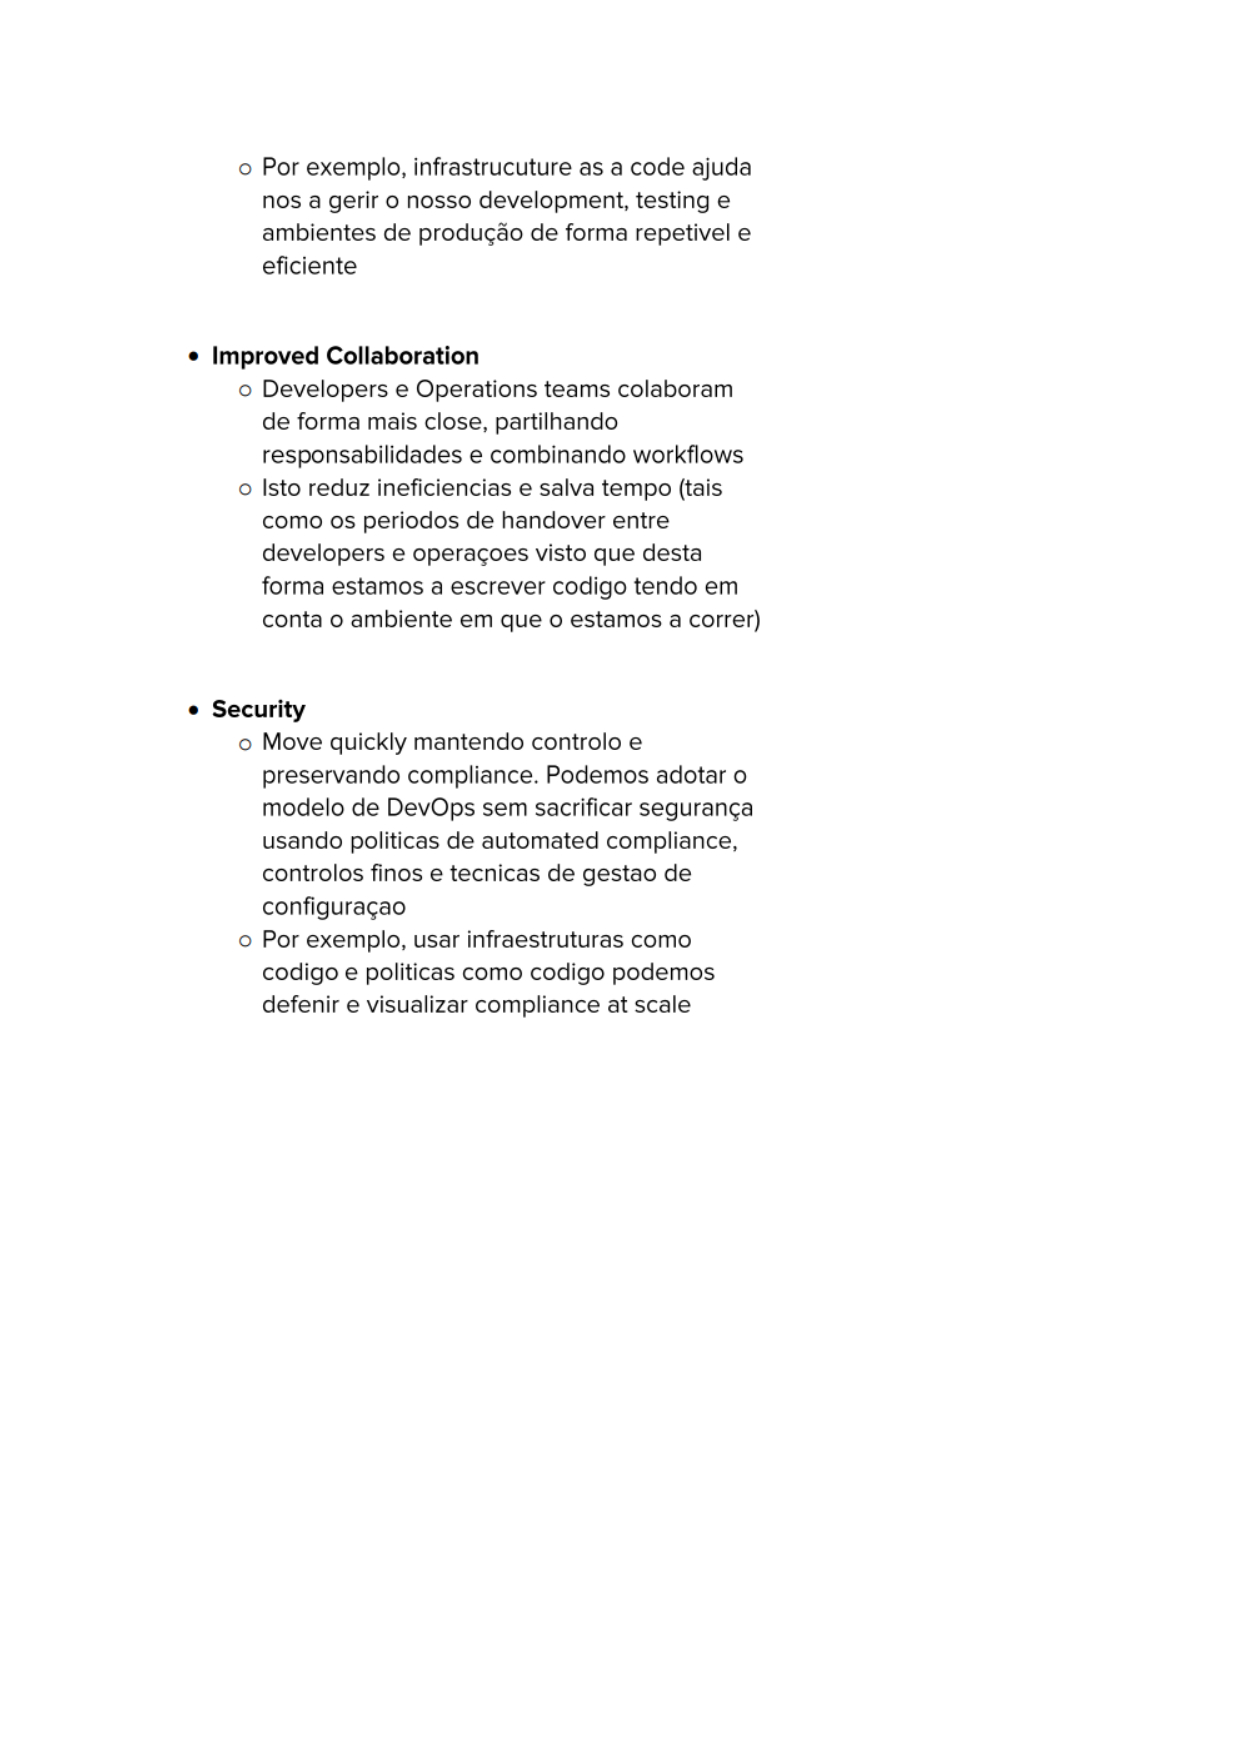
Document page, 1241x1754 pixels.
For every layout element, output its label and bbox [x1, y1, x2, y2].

picture [177, 147, 786, 1044]
